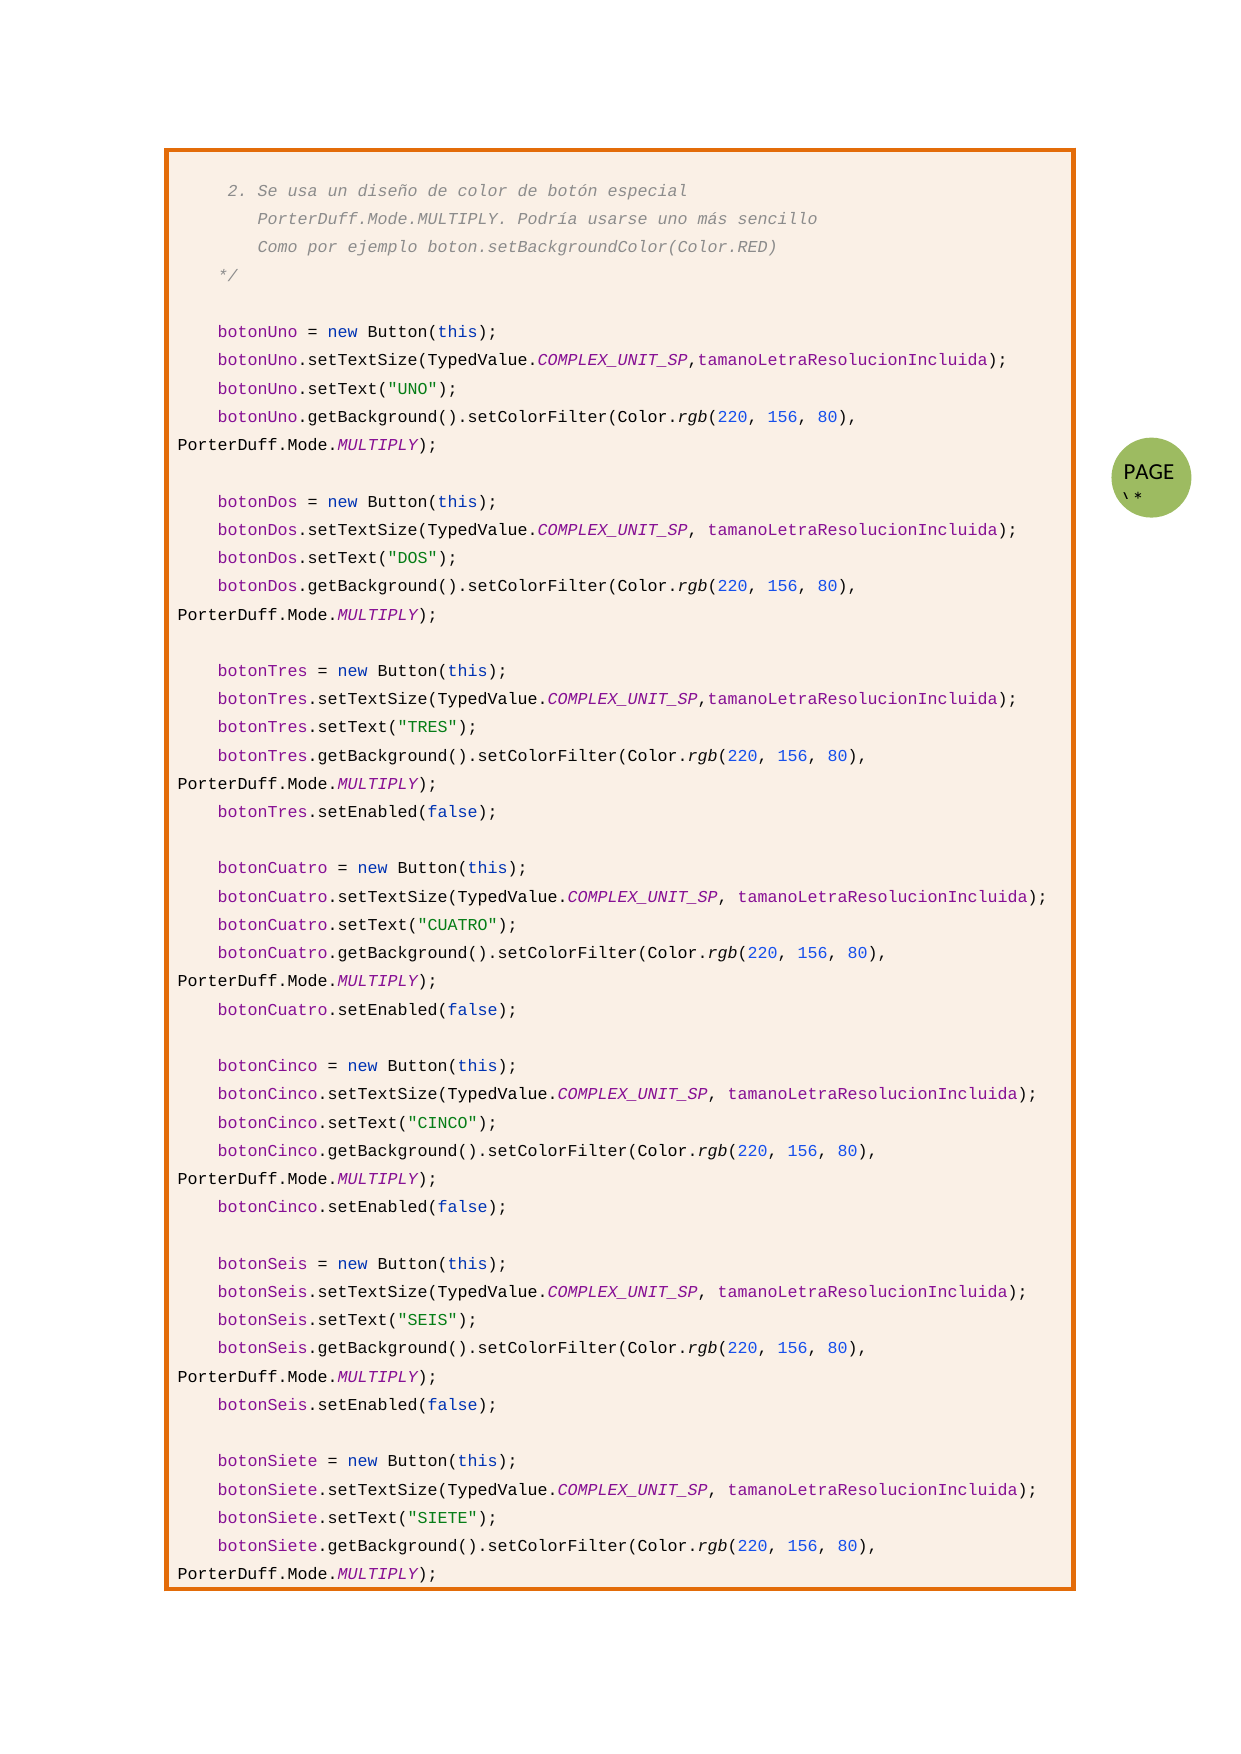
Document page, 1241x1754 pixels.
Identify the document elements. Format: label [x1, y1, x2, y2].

text [169, 152, 1071, 1587]
